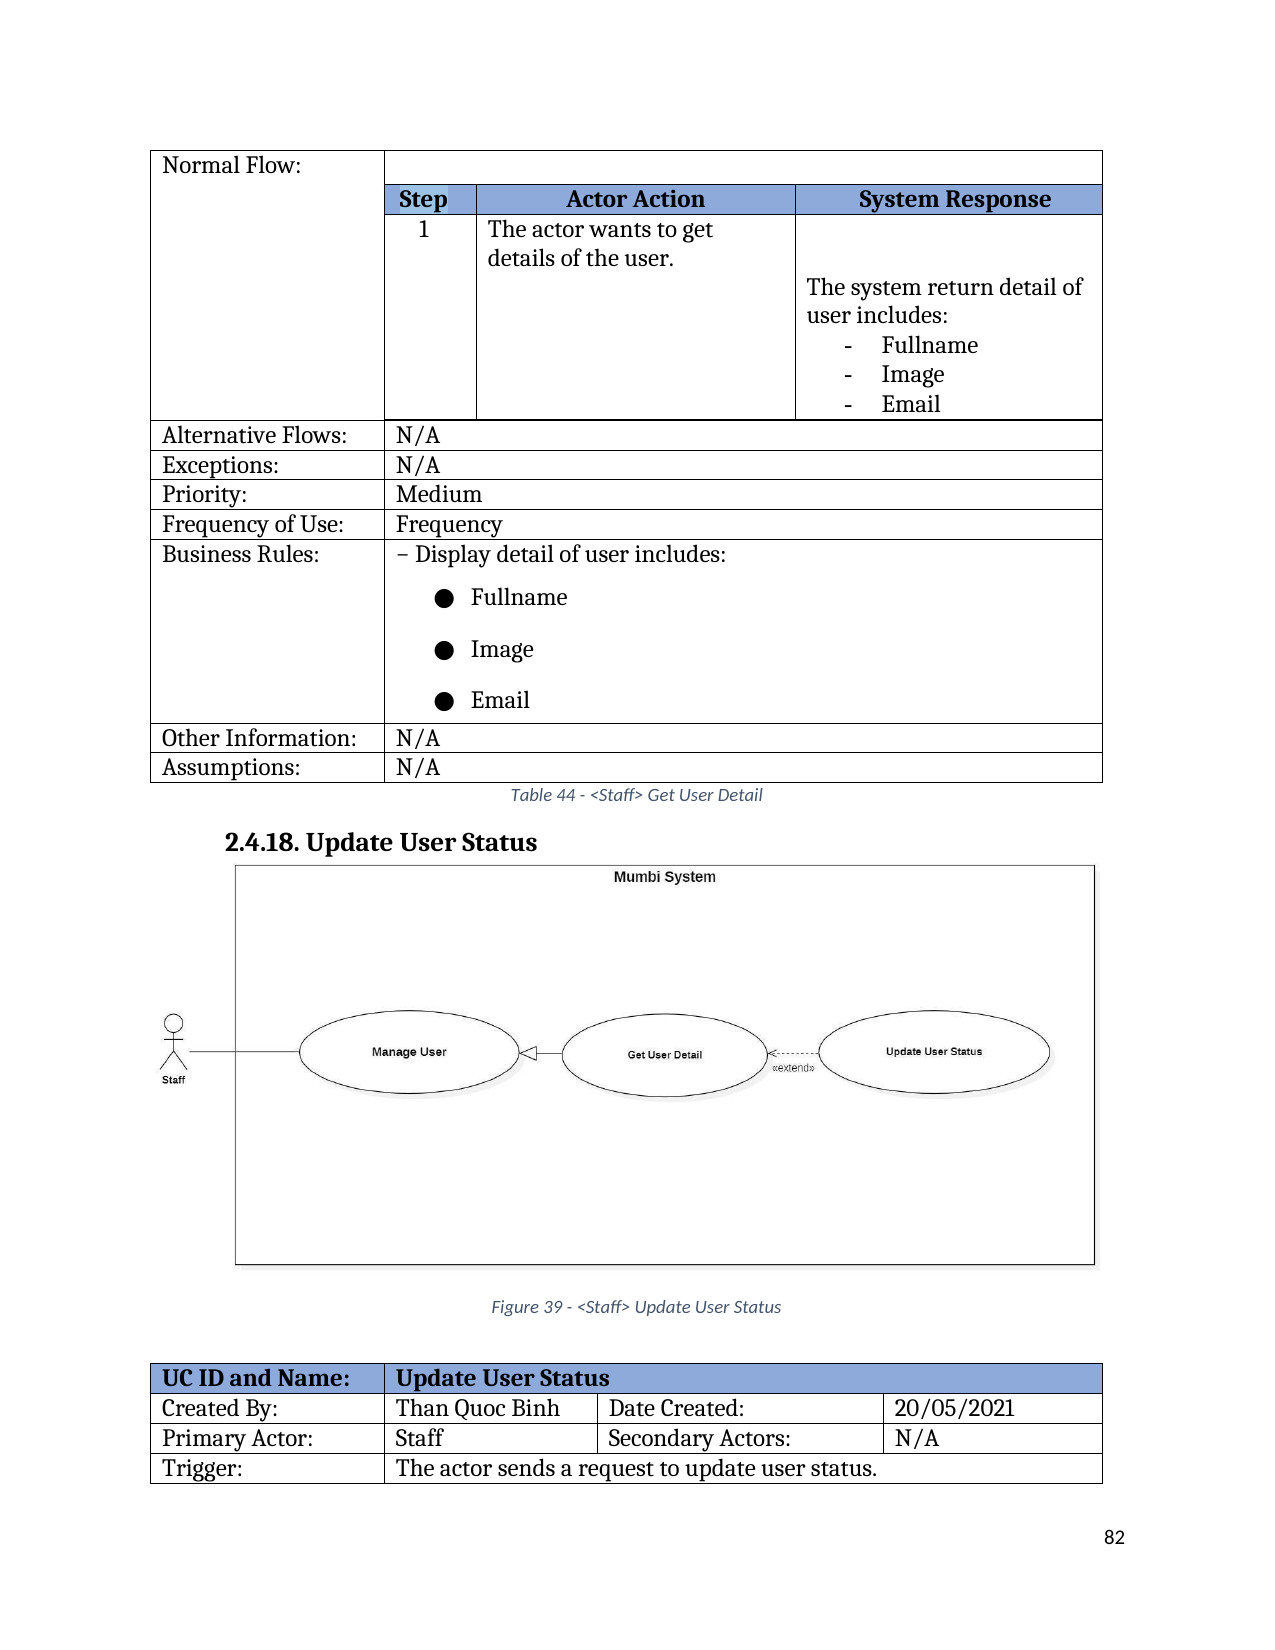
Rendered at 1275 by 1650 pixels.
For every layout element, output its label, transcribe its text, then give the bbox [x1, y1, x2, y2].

table_header Update User Status [385, 1364, 1102, 1393]
table_cell N/A [884, 1424, 1102, 1453]
table_cell The actor sends a request to update user status. [385, 1454, 1102, 1482]
table_cell Assumptions: [151, 753, 384, 782]
table_cell N/A [385, 753, 1102, 782]
table_cell Medium [385, 480, 1102, 509]
table_cell Exceptions: [151, 451, 384, 479]
table_cell Business Rules: [151, 540, 384, 722]
table_cell 20/05/2021 [884, 1394, 1102, 1423]
table_cell Primary Actor: [151, 1424, 384, 1453]
table_cell N/A [385, 451, 1102, 479]
table_cell Alternative Flows: [151, 421, 384, 449]
table_cell Date Created: [598, 1394, 883, 1423]
table_cell Than Quoc Binh [385, 1394, 597, 1423]
table_cell N/A [385, 421, 1102, 449]
text Figure 39 - <Staff> Update User Status [150, 1296, 1125, 1318]
table_header UC ID and Name: [151, 1364, 384, 1393]
table_cell Normal Flow: [151, 151, 384, 420]
table_cell [477, 215, 795, 419]
table_cell [796, 215, 1102, 419]
table_cell Secondary Actors: [598, 1424, 883, 1453]
table_cell Trigger: [151, 1454, 384, 1482]
table_cell Frequency of Use: [151, 510, 384, 539]
table_cell − Display detail of user includes: Fullname Image Email [385, 540, 1102, 722]
text Table 44 - <Staff> Get User Detail [150, 783, 1125, 806]
picture [150, 858, 1125, 1296]
table_cell Other Information: [151, 724, 384, 752]
table_cell [385, 215, 476, 419]
table_cell [385, 151, 1102, 184]
table_cell Priority: [151, 480, 384, 509]
table_cell N/A [385, 724, 1102, 752]
table_cell Staff [385, 1424, 597, 1453]
subtitle 2.4.18. Update User Status [187, 827, 1125, 858]
table_cell Frequency [385, 510, 1102, 539]
table_cell Created By: [151, 1394, 384, 1423]
